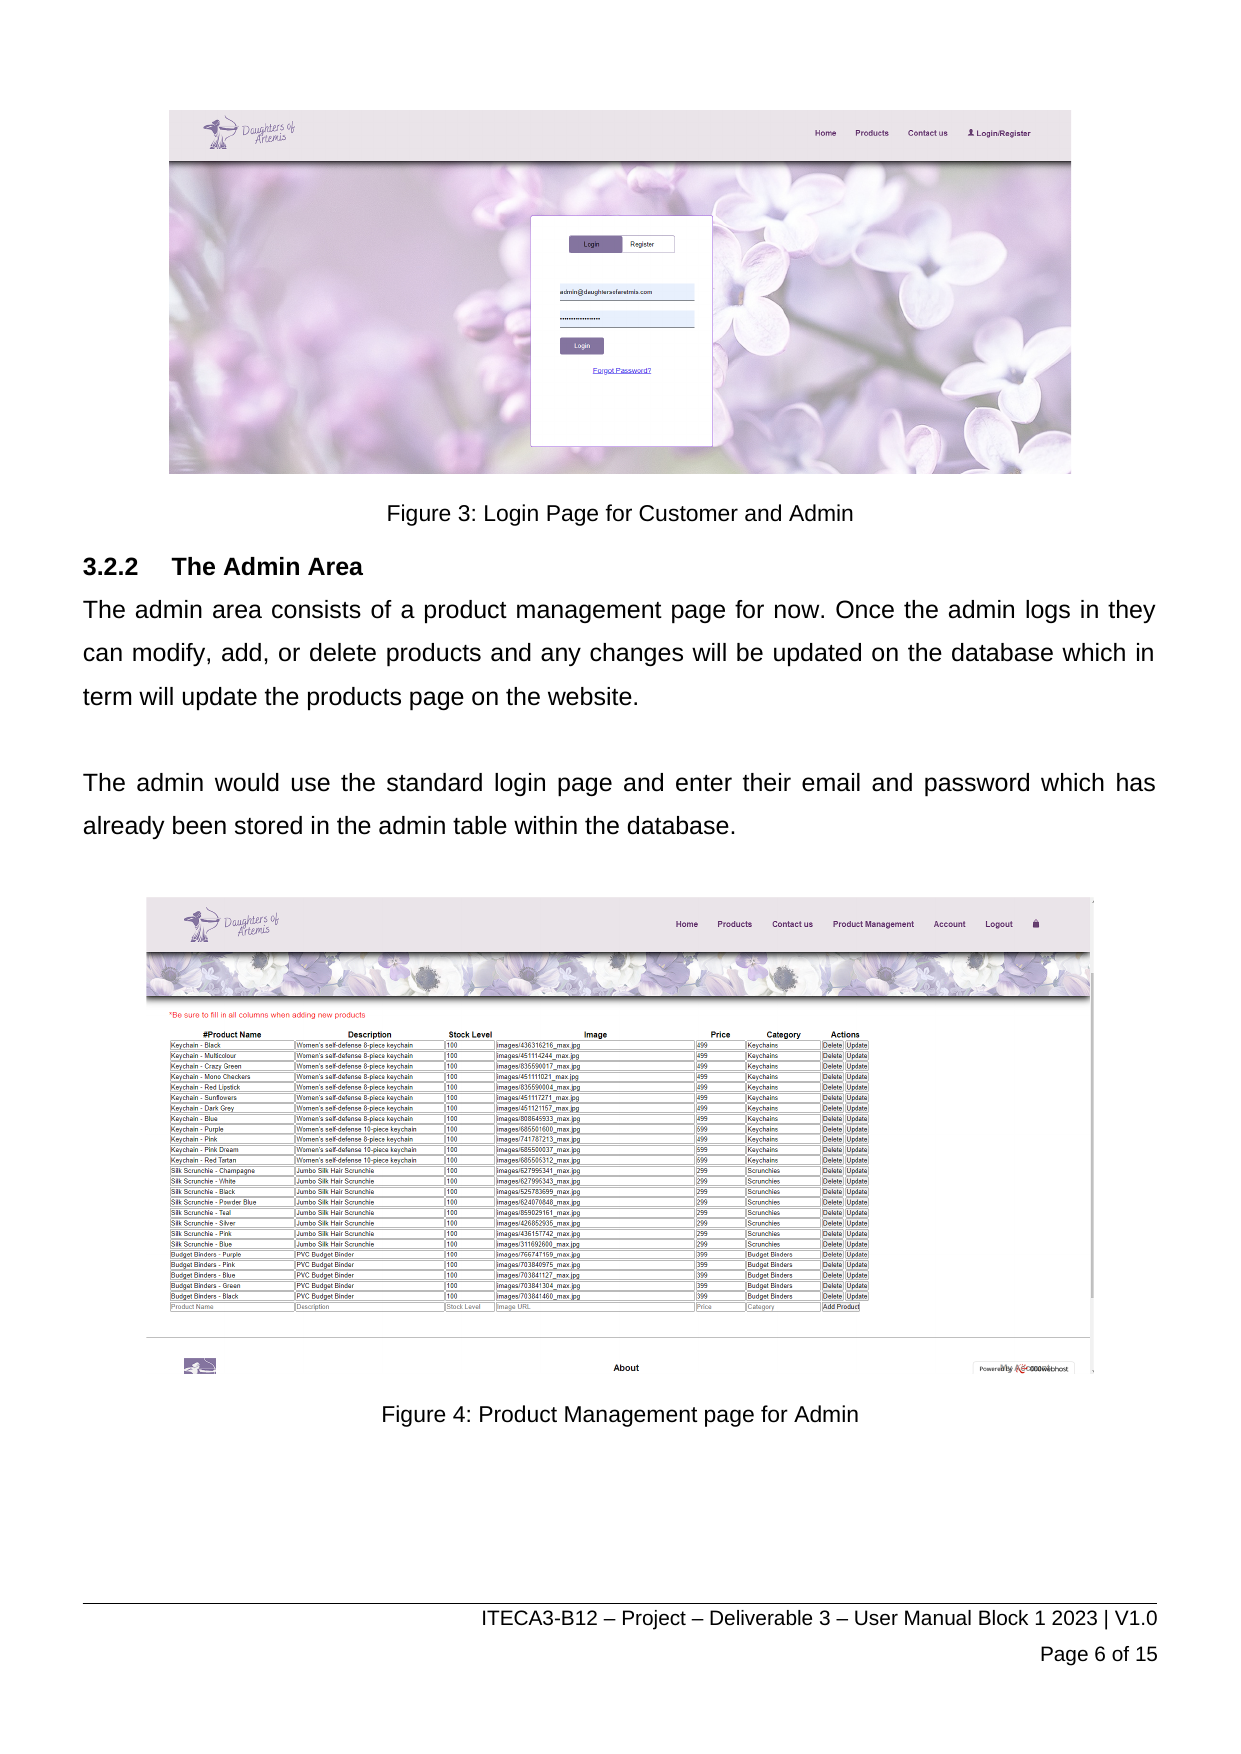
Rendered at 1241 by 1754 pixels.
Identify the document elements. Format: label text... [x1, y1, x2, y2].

text Figure 3: Login Page for Customer and Admin [83, 500, 1157, 526]
text The admin would use the standard login page and enter their email and password which has already been stored in the admin table within the database. [83, 768, 1157, 839]
text 3.2.2 The Admin Area [83, 552, 1157, 581]
text Figure 4: Product Management page for Admin [83, 1401, 1157, 1427]
picture [146, 897, 1094, 1374]
picture [169, 110, 1072, 474]
text The admin area consists of a product management page for now. Once the admin logs in they can modify, add, or delete products and any changes will be updated on the database which in term will update the products page on the website. [83, 595, 1157, 710]
